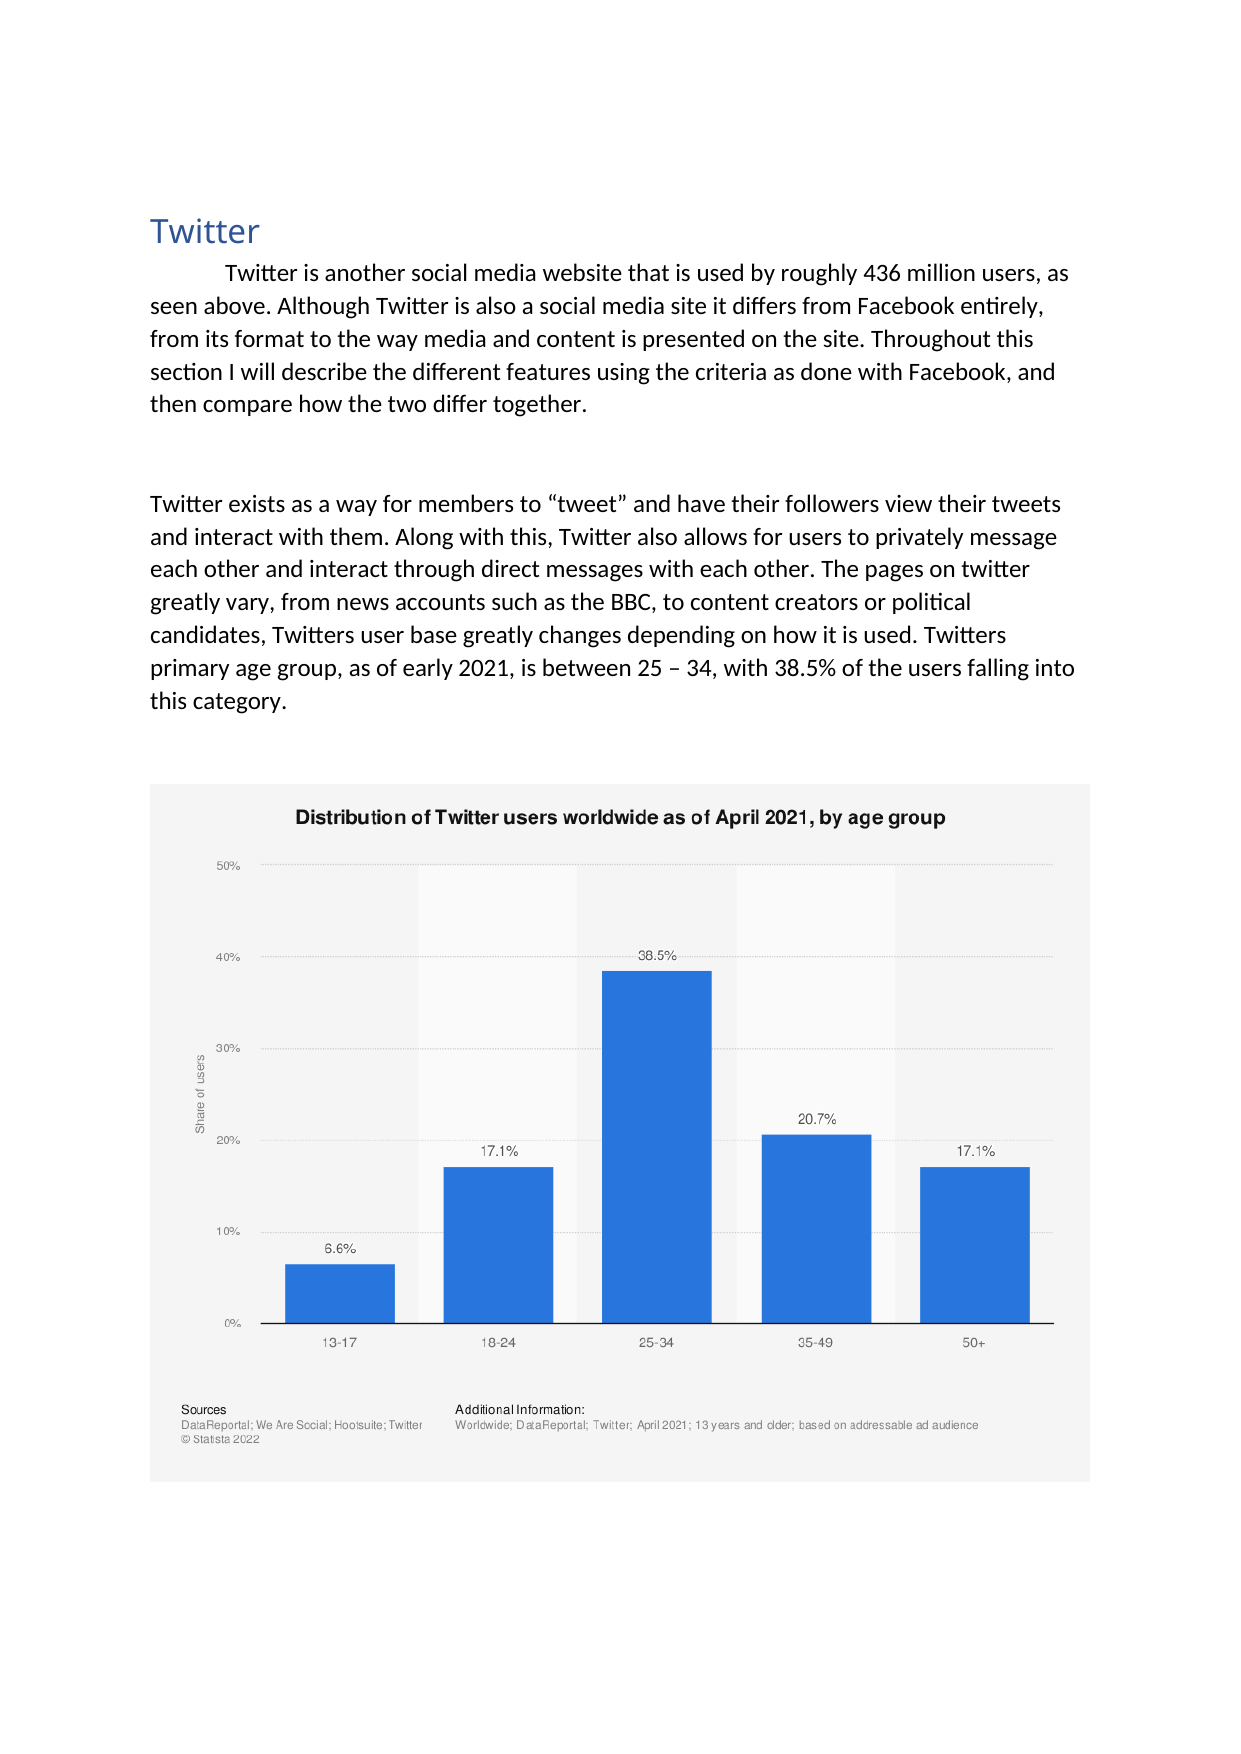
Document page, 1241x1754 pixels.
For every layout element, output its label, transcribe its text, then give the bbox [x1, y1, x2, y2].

text Twitter is another social media website that is used by roughly 436 million users, as seen above. Although Twitter is also a social media site it differs from Facebook entirely, from its format to the way media and content is presented on the site. Throughout this section I will describe the different features using the criteria as done with Facebook, and then compare how the two differ together. [150, 257, 1090, 419]
picture [150, 784, 1090, 1482]
text Twitter exists as a way for members to “tweet” and have their followers view their tweets and interact with them. Along with this, Twitter also allows for users to privately message each other and interact through direct messages with each other. The pages on twitter greatly vary, from news accounts such as the BBC, to content creators or political candidates, Twitters user base greatly changes depending on how it is used. Twitters primary age group, as of early 2021, is between 25 – 34, with 38.5% of the users falling into this category. [150, 488, 1090, 716]
subtitle Twitter [150, 208, 1090, 253]
